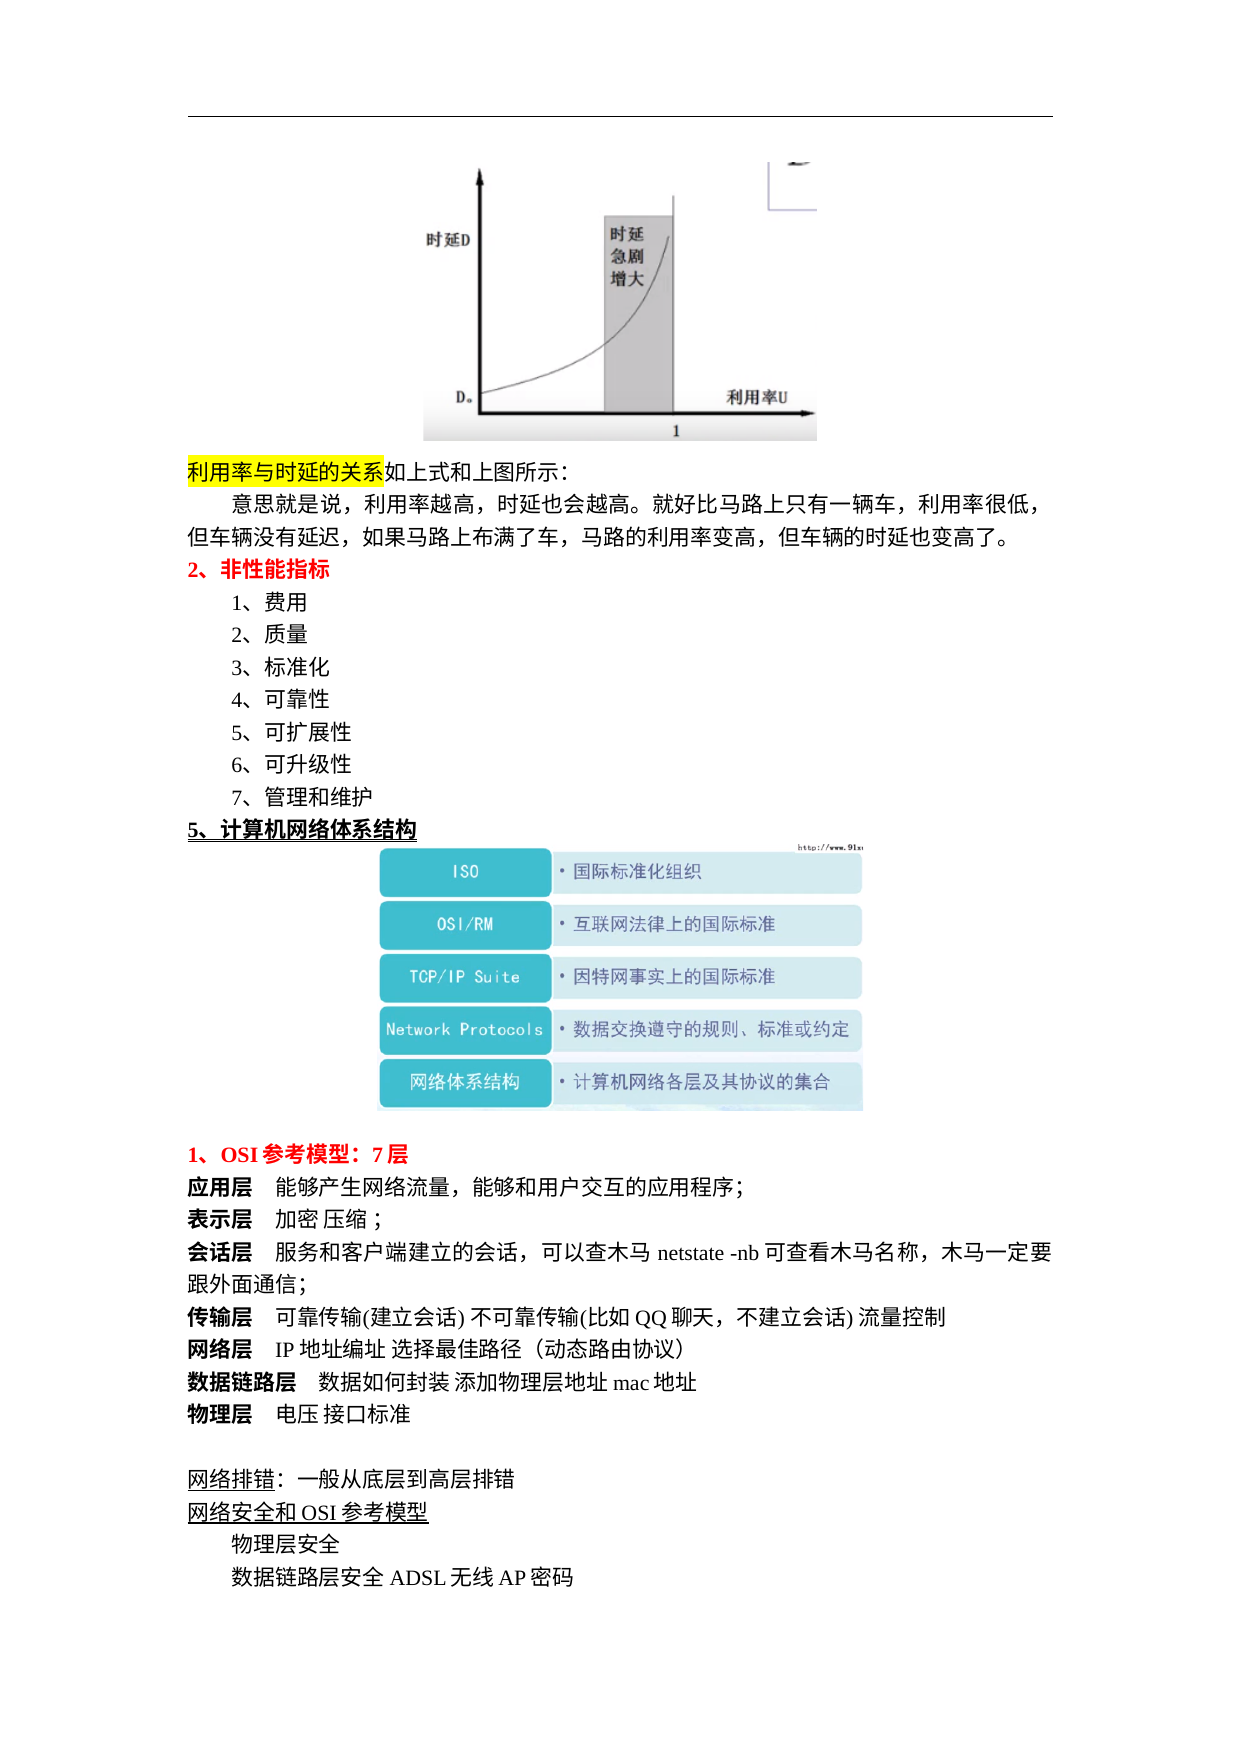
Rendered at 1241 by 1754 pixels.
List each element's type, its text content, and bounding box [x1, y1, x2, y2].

text 会话层 服务和客户端建立的会话，可以查木马netstate -nb可查看木马名称，木马一定要跟外面通信； [187, 1234, 1053, 1299]
text 物理层安全 [187, 1527, 1053, 1559]
text 表示层 加密 压缩 ； [187, 1202, 1053, 1234]
text 物理层 电压 接口标准 [187, 1397, 1053, 1429]
text 7、管理和维护 [187, 779, 1053, 812]
text 数据链路层安全 ADSL 无线AP密码 [187, 1559, 1053, 1592]
subtitle 5、计算机网络体系结构 [187, 812, 1053, 844]
text 意思就是说，利用率越高，时延也会越高。就好比马路上只有一辆车，利用率很低，但车辆没有延迟，如果马路上布满了车，马路的利用率变高，但车辆的时延也变高了。 [187, 487, 1053, 552]
text 4、可靠性 [187, 682, 1053, 714]
subtitle 1、OSI参考模型：7层 [187, 1137, 1053, 1169]
text 应用层 能够产生网络流量，能够和用户交互的应用程序； [187, 1169, 1053, 1202]
text 网络安全和OSI参考模型 [187, 1494, 1053, 1527]
text 数据链路层 数据如何封装 添加物理层地址 mac地址 [187, 1364, 1053, 1397]
text 6、可升级性 [187, 747, 1053, 779]
text 网络层 IP地址编址 选择最佳路径（动态路由协议） [187, 1332, 1053, 1364]
text 利用率与时延的关系如上式和上图所示： [187, 454, 1053, 487]
text 5、可扩展性 [187, 714, 1053, 747]
text 2、质量 [187, 617, 1053, 649]
text 3、标准化 [187, 649, 1053, 682]
text 传输层 可靠传输(建立会话) 不可靠传输(比如QQ聊天，不建立会话) 流量控制 [187, 1299, 1053, 1332]
subtitle 2、非性能指标 [187, 552, 1053, 584]
text 1、费用 [187, 584, 1053, 617]
text 网络排错：一般从底层到高层排错 [187, 1462, 1053, 1494]
